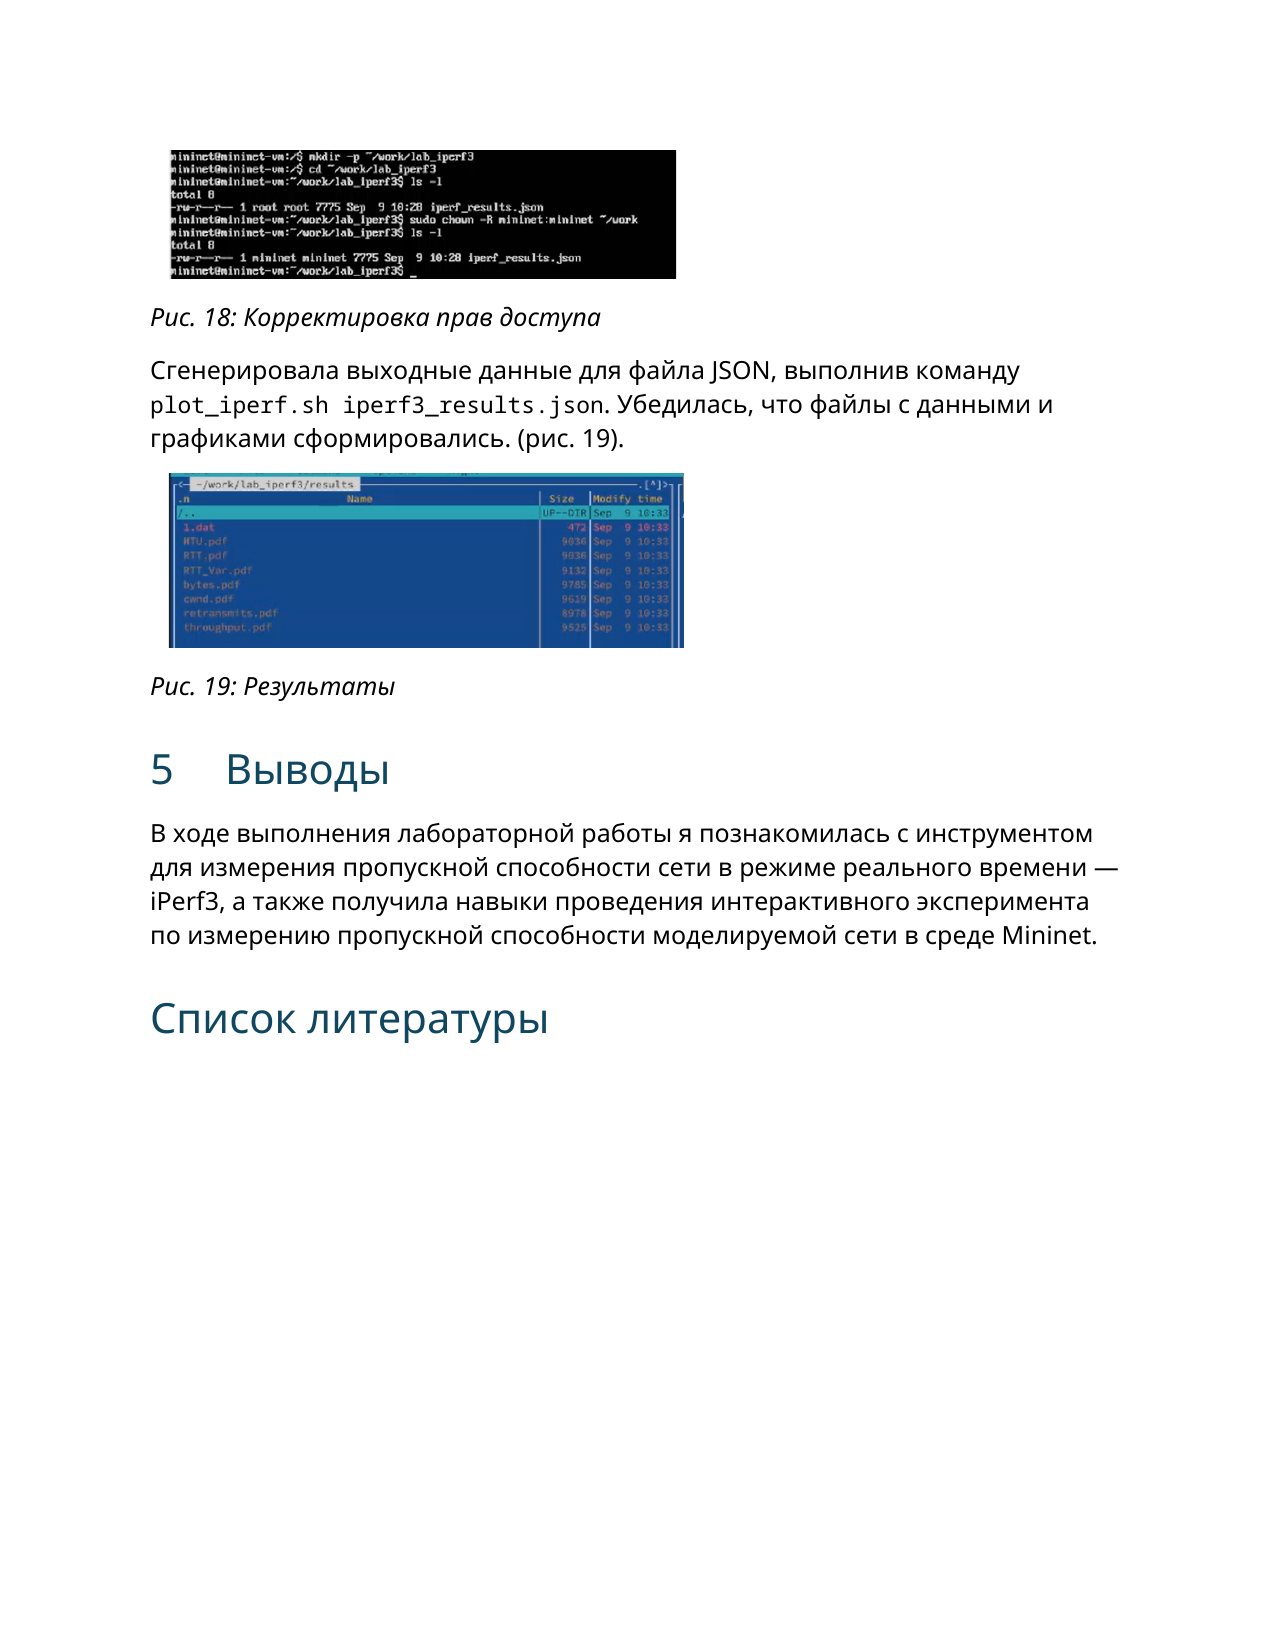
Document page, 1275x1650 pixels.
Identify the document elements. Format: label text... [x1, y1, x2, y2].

subtitle 5 Выводы [150, 740, 1125, 797]
subtitle Список литературы [150, 989, 1125, 1046]
text Сгенерировала выходные данные для файла JSON, выполнив команду plot_iperf.sh iperf3_results.json. Убедилась, что файлы с данными и графиками сформировались. (рис. 19). [150, 352, 1125, 454]
text Рис. 18: Корректировка прав доступа [150, 299, 1125, 334]
picture [168, 150, 677, 279]
text Рис. 19: Результаты [150, 668, 1125, 703]
picture [168, 473, 684, 648]
text В ходе выполнения лабораторной работы я познакомилась с инструментом для измерения пропускной способности сети в режиме реального времени —iPerf3, а также получила навыки проведения интерактивного эксперимента по измерению пропускной способности моделируемой сети в среде Mininet. [150, 816, 1125, 952]
